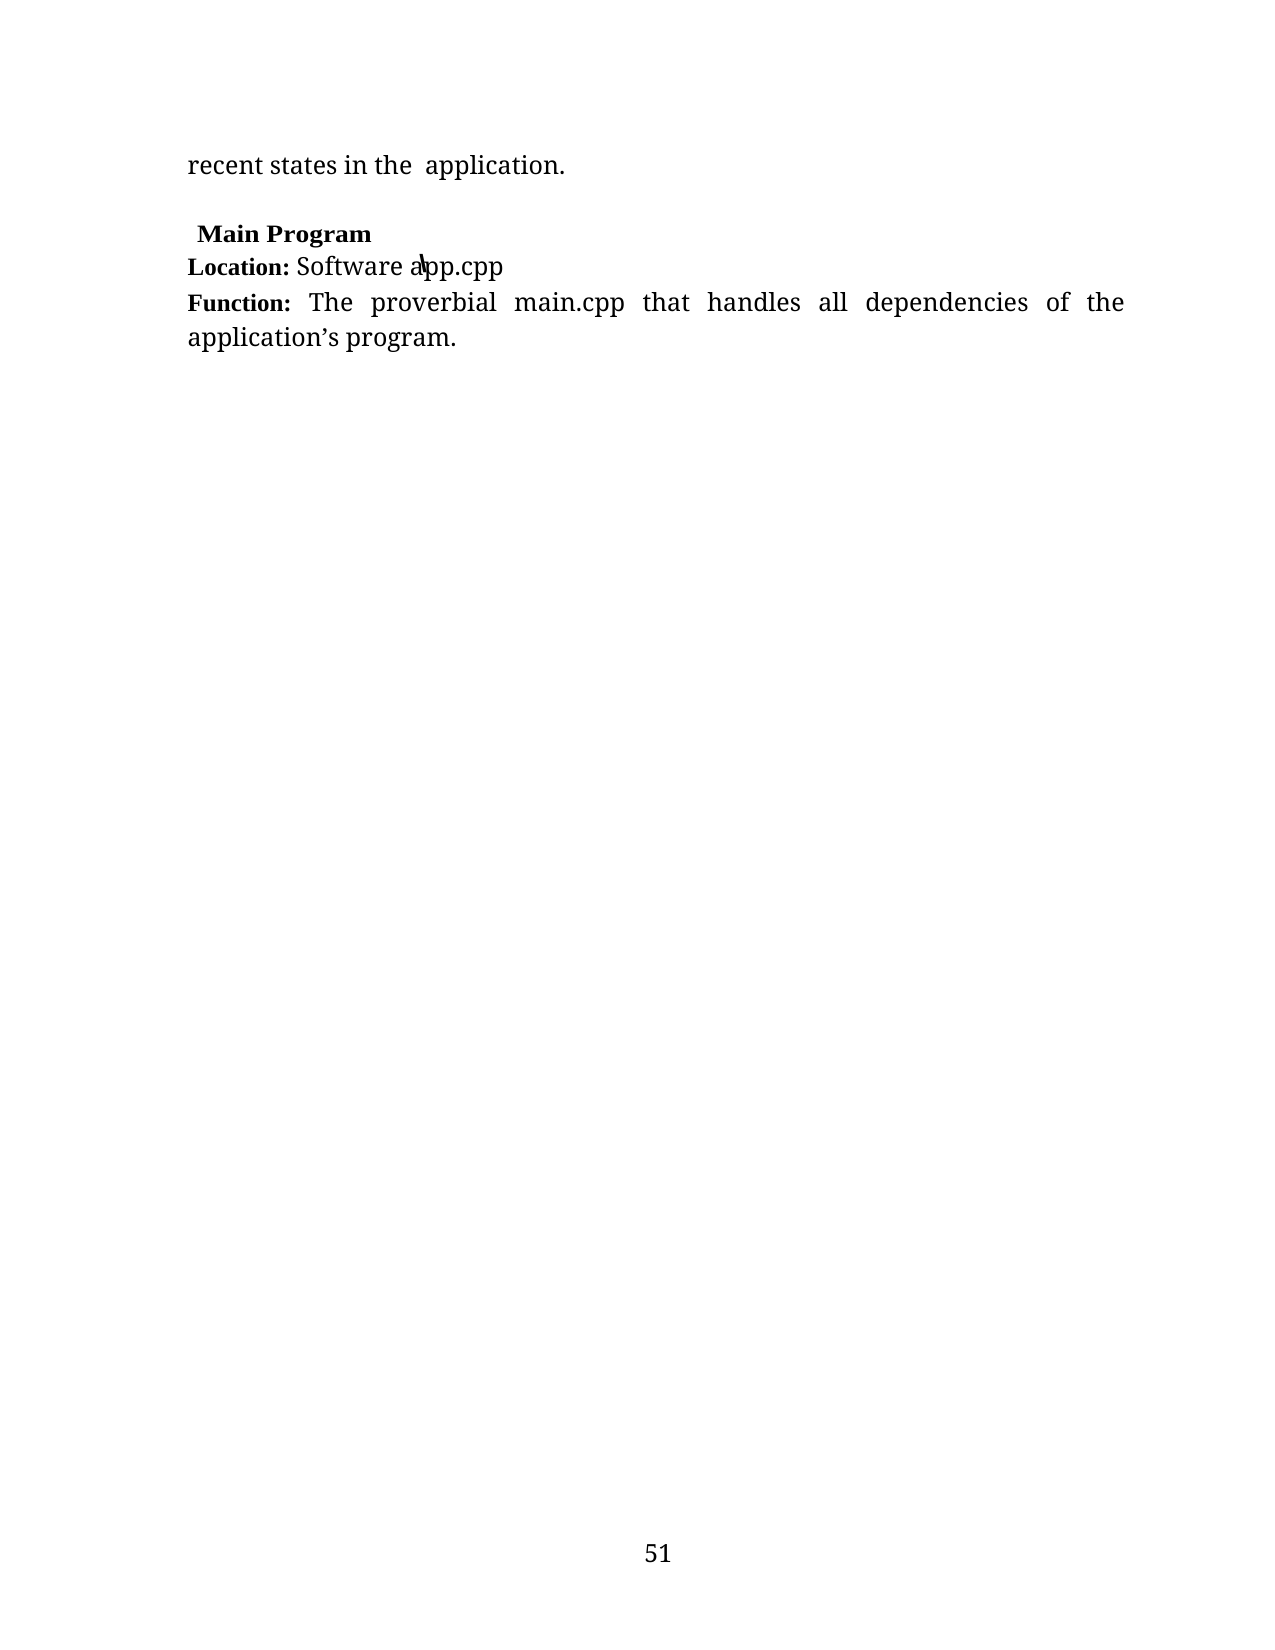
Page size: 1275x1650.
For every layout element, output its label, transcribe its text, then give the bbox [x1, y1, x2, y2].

text Function: The proverbial main.cpp that handles all dependencies of the application’s program. [187, 284, 1125, 354]
subtitle Main Program [197, 219, 1225, 247]
text Location: Software app.cpp [187, 249, 1225, 283]
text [187, 148, 1125, 182]
